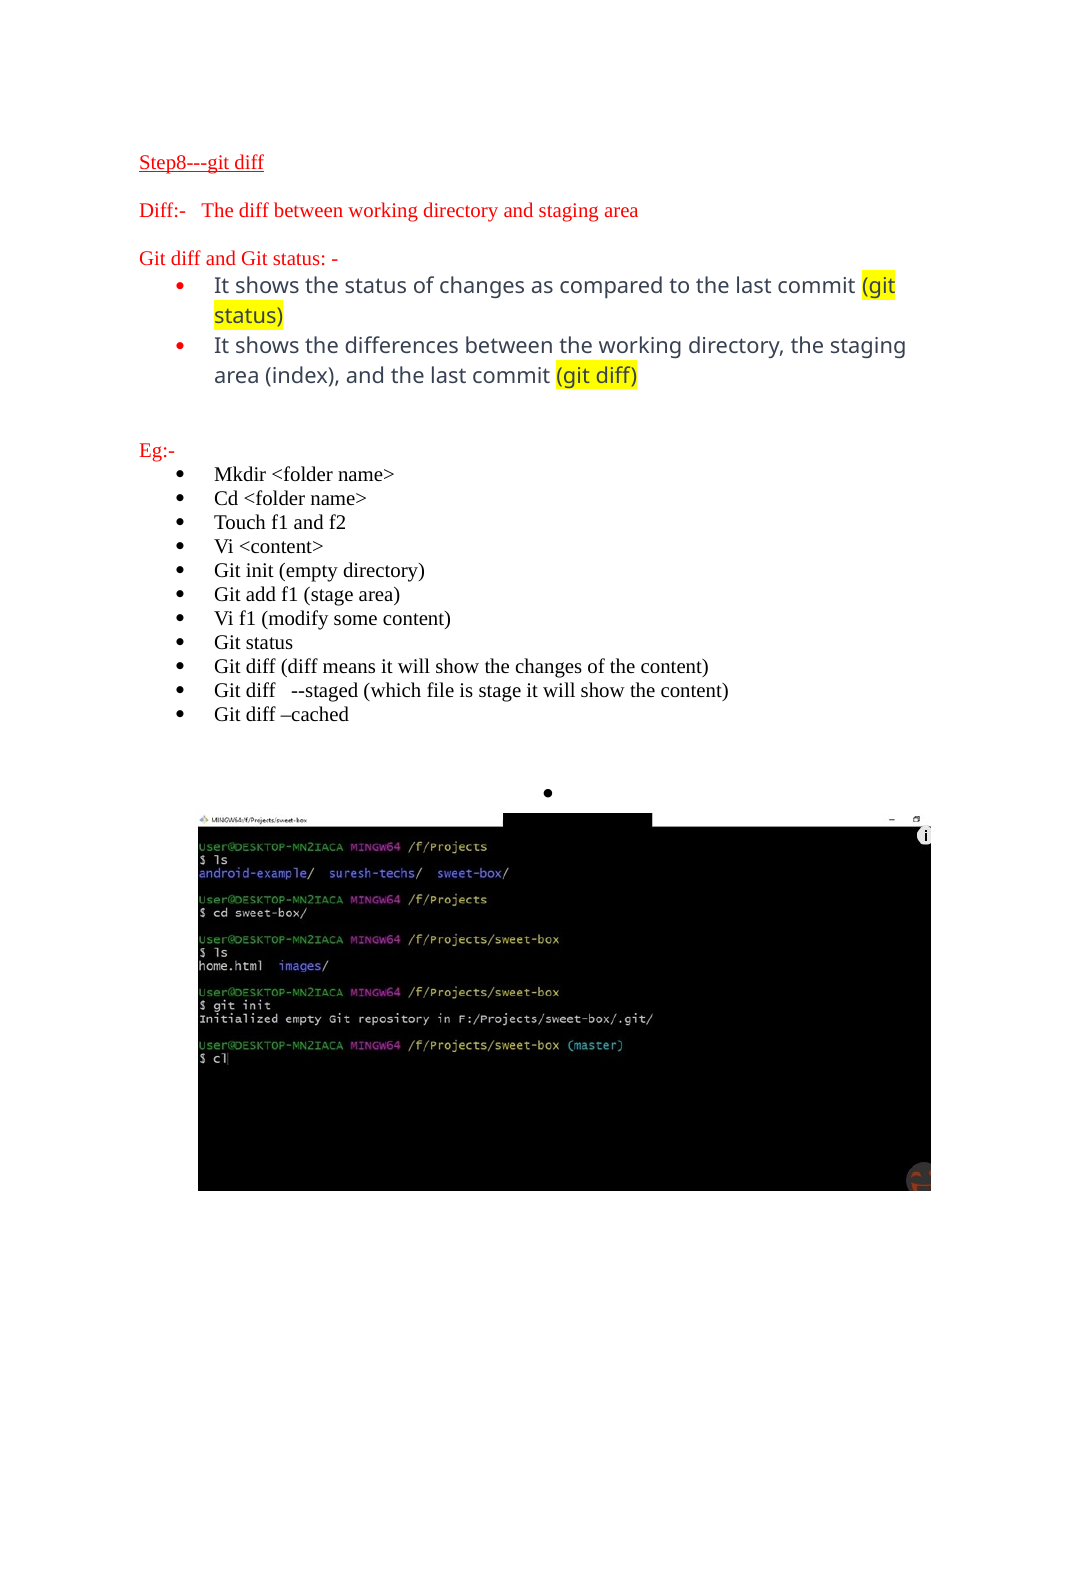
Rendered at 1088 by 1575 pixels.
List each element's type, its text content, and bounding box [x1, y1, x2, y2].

list Mkdir <folder name> [176, 462, 948, 486]
list Vi f1 (modify some content) [176, 606, 948, 630]
list Git status [176, 630, 948, 654]
list It shows the status of changes as compared to the last commit (git status) [176, 270, 948, 330]
text Diff:- The diff between working directory and staging area [139, 198, 948, 222]
list Cd <folder name> [176, 486, 948, 510]
text Git diff and Git status: - [139, 246, 948, 270]
text Step8---git diff [139, 150, 948, 174]
list Git add f1 (stage area) [176, 582, 948, 606]
picture [194, 808, 931, 1191]
list Git init (empty directory) [176, 558, 948, 582]
list It shows the differences between the working directory, the staging area (index), and the last commit (git diff) [176, 330, 948, 389]
list Touch f1 and f2 [176, 510, 948, 534]
list Git diff --staged (which file is stage it will show the content) [176, 678, 948, 702]
list Vi <content> [176, 534, 948, 558]
text Eg:- [139, 438, 948, 462]
list Git diff (diff means it will show the changes of the content) [176, 654, 948, 678]
list Git diff –cached [176, 702, 948, 726]
